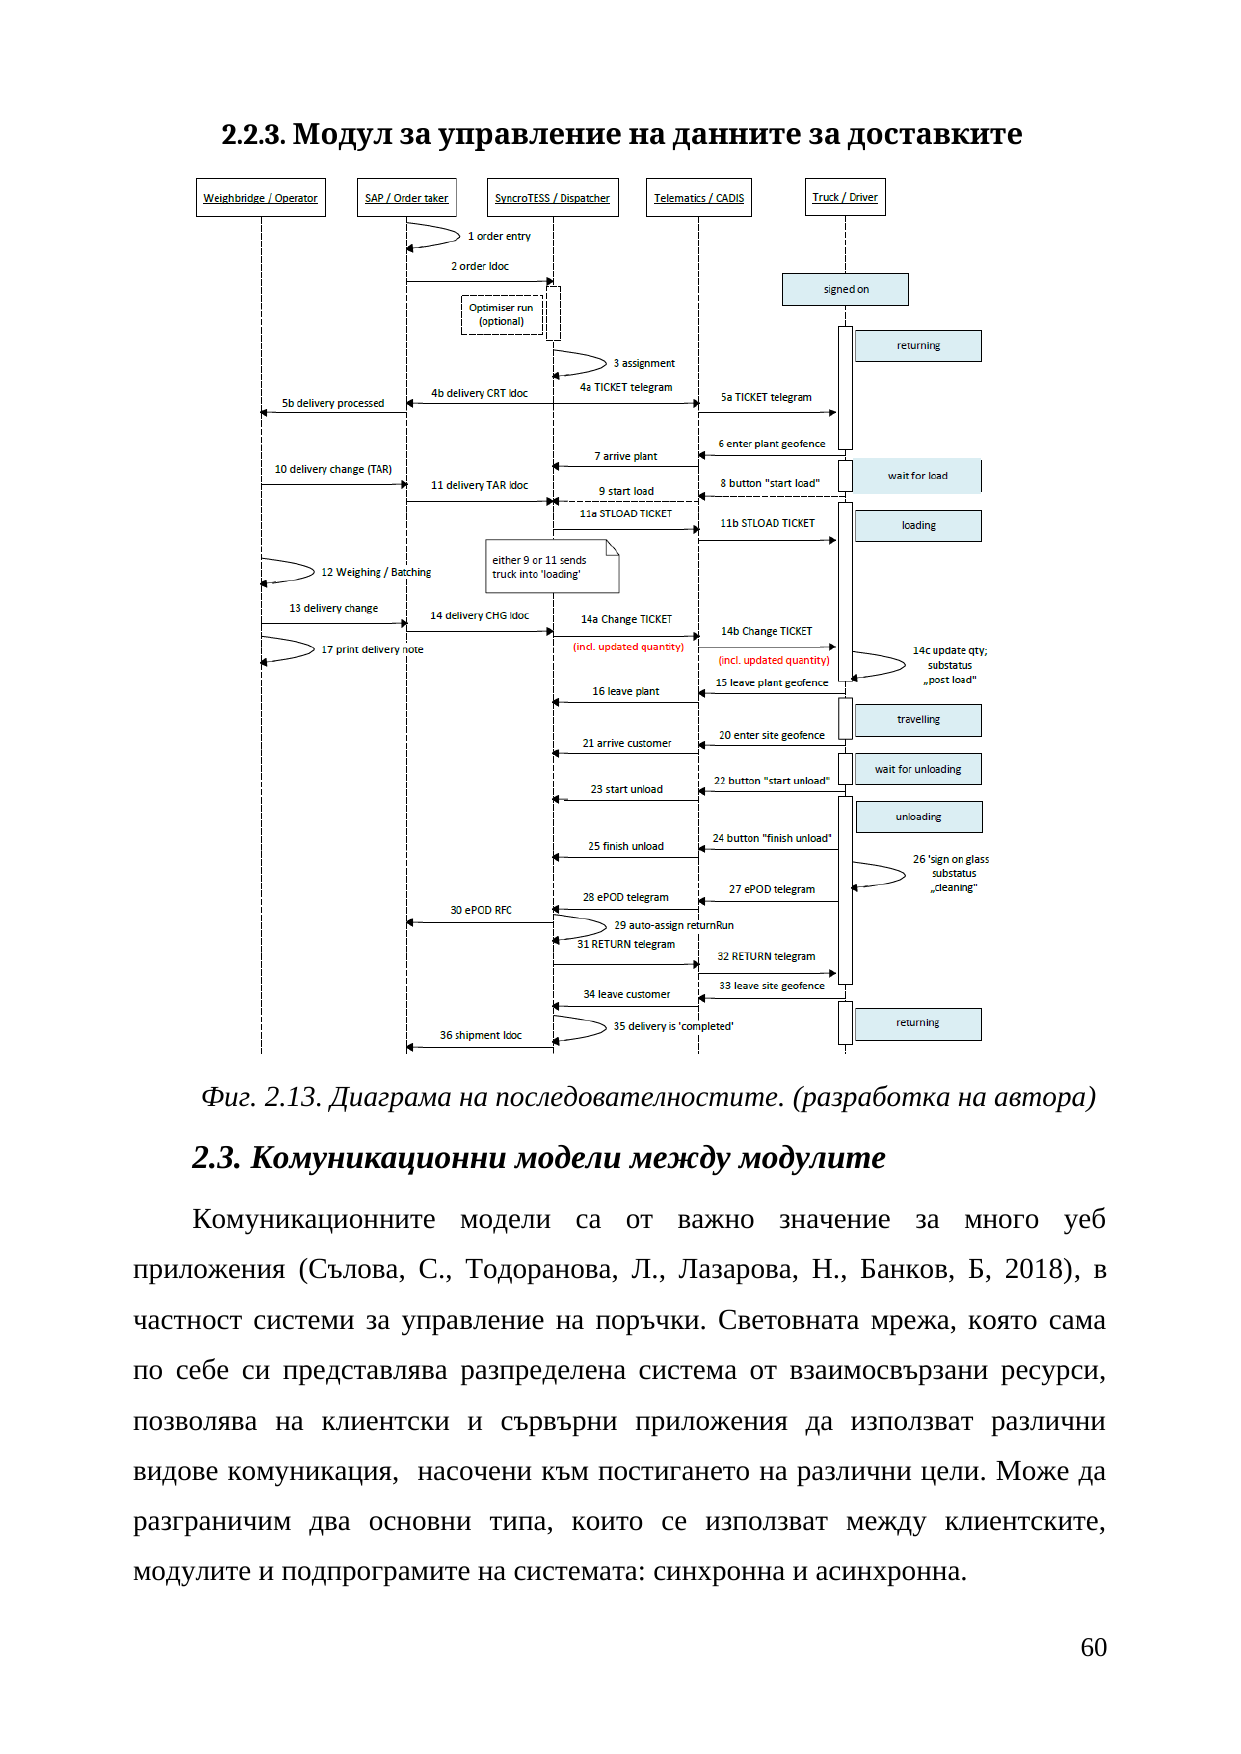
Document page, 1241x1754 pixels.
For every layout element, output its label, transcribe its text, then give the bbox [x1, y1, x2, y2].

title Фиг. 2.13. Диаграма на последователностите. (разработка на автора) [133, 1079, 1107, 1113]
text Комуникационните модели са от важно значение за много уеб приложения (Сълова, С., Тодоранова, Л., Лазарова, Н., Банков, Б, 2018), в частност системи за управление на поръчки. Световната мрежа, която сама по себе си представлява разпределена система от взаимосвързани ресурси, позволява на клиентски и сървърни приложения да използват различни видове комуникация, насочени към постигането на различни цели. Може да разграничим два основни типа, които се използват между клиентските, модулите и подпрограмите на системата: синхронна и асинхронна. [133, 1201, 1107, 1587]
subtitle 2.3. Kомуникационни модели между модулите [133, 1138, 1107, 1176]
picture [192, 174, 989, 1054]
subtitle 2.2.3. Модул за управление на данните за доставките [133, 118, 1107, 152]
